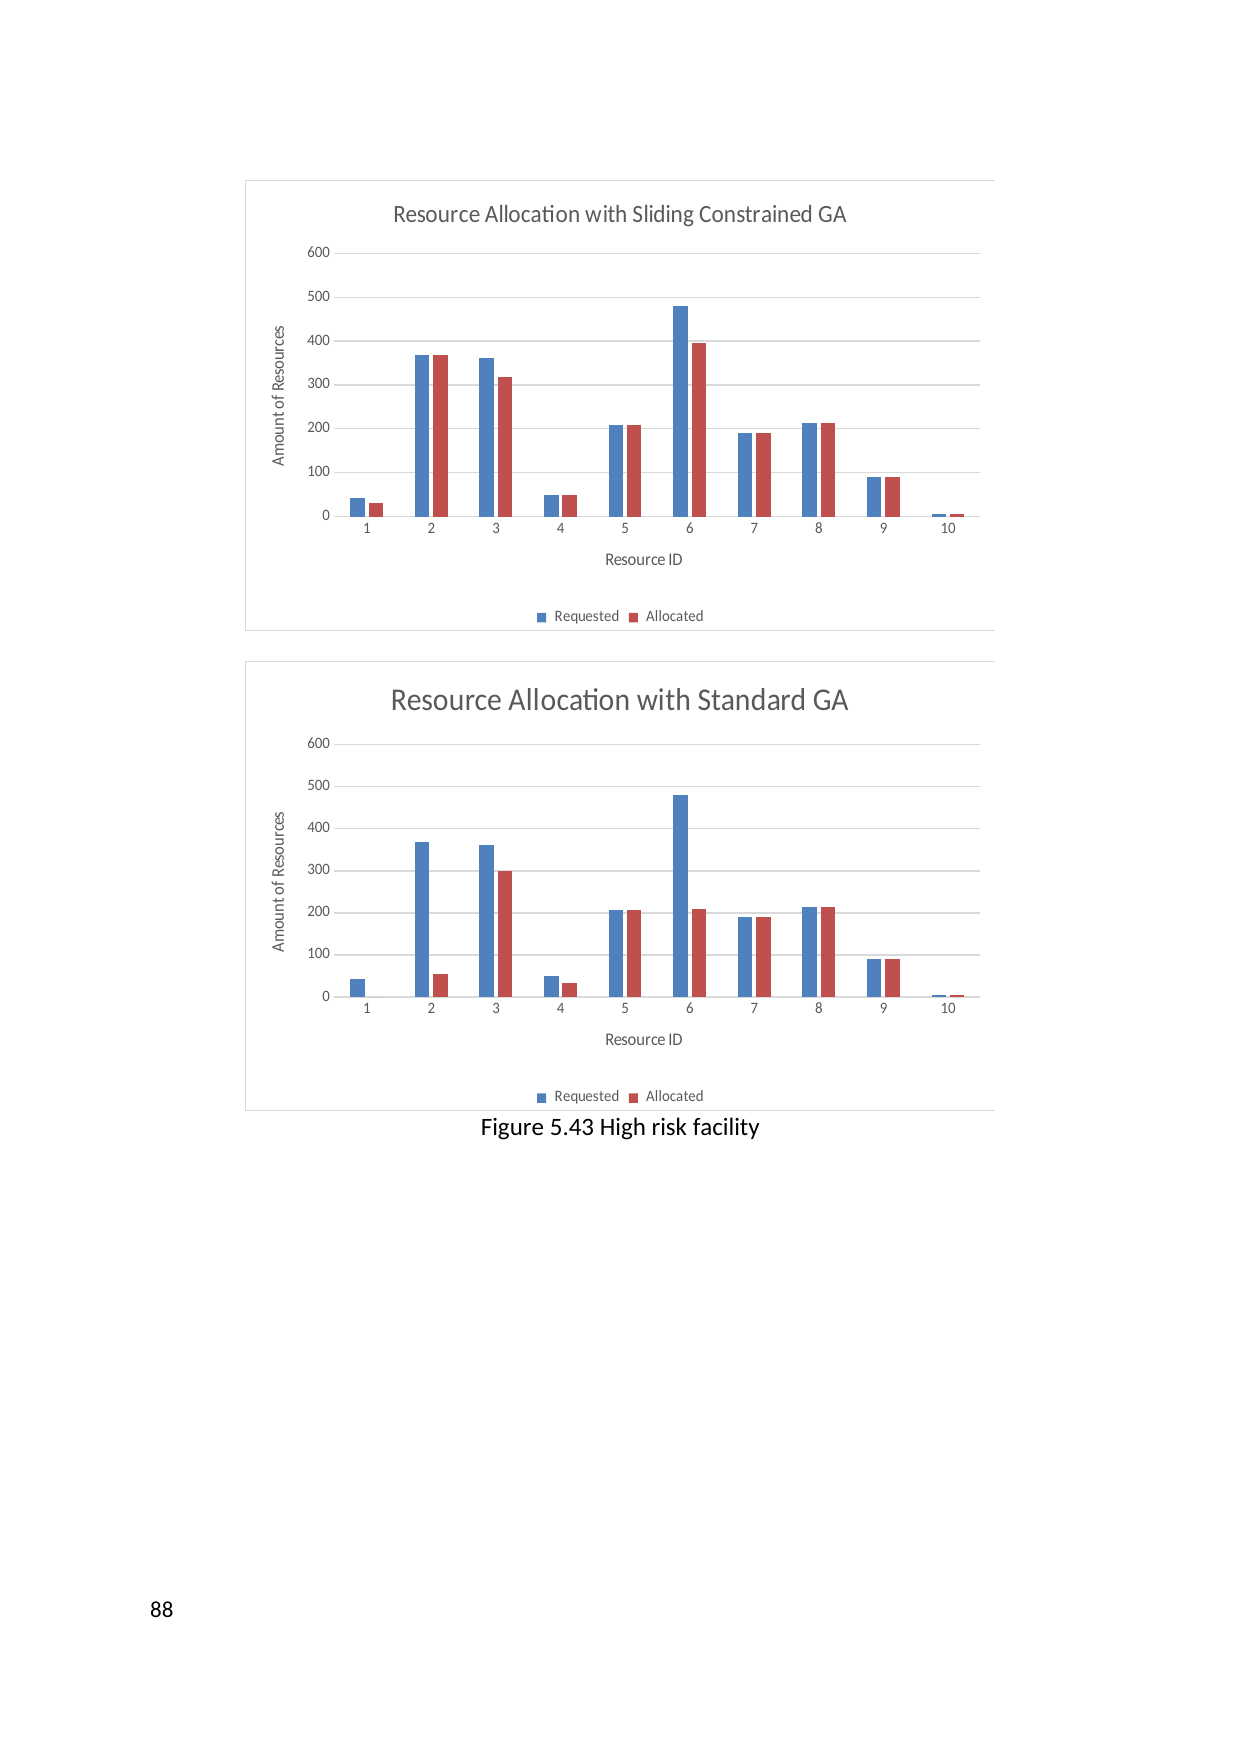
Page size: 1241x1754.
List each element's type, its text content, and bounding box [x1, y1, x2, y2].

text Figure 5.14 High risk facility [150, 1111, 1090, 1142]
